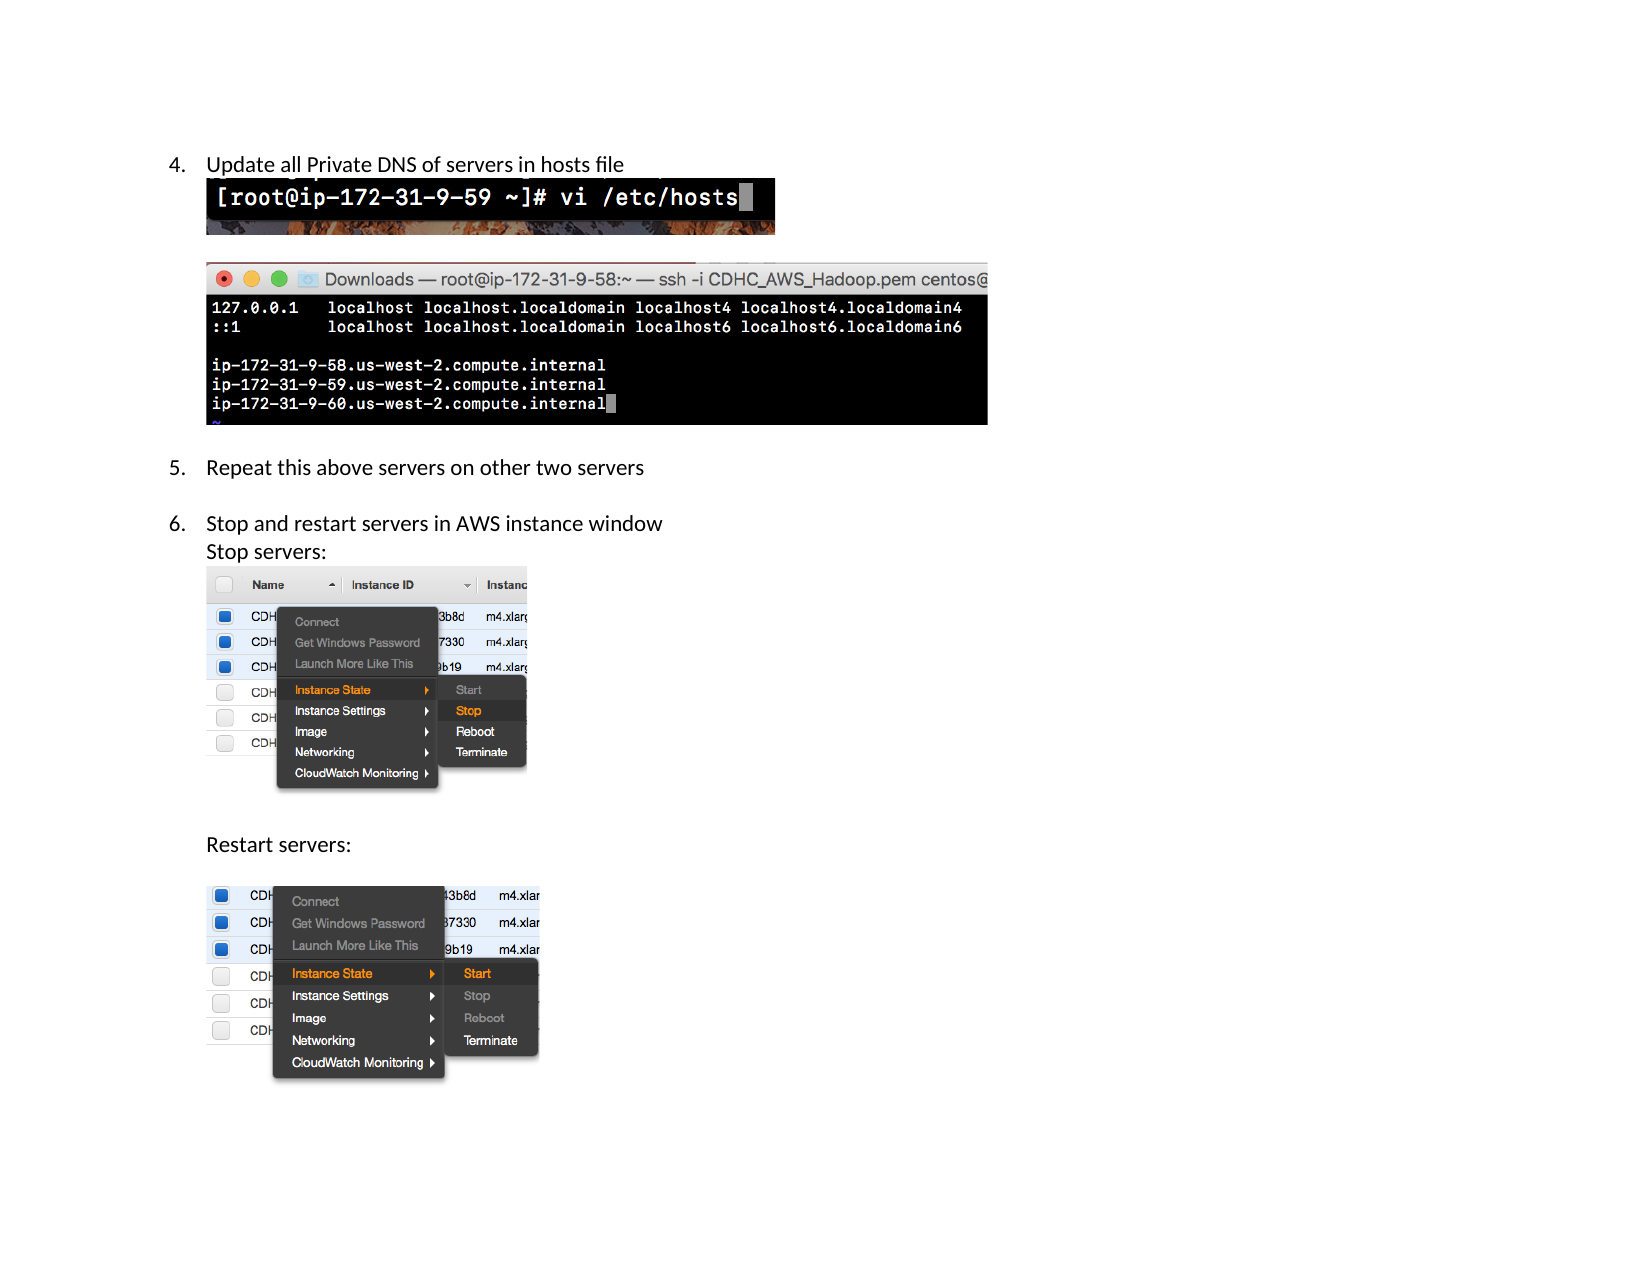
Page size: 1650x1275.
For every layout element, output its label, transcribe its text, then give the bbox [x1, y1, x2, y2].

text Restart servers: [206, 802, 1500, 886]
picture [206, 886, 540, 1099]
picture [206, 178, 775, 235]
list Repeat this above servers on other two servers [169, 453, 1500, 509]
list Stop and restart servers in AWS instance window Stop servers: [169, 509, 1500, 565]
list Update all Private DNS of servers in hosts file [169, 150, 1500, 178]
picture [206, 565, 528, 803]
picture [206, 262, 988, 425]
